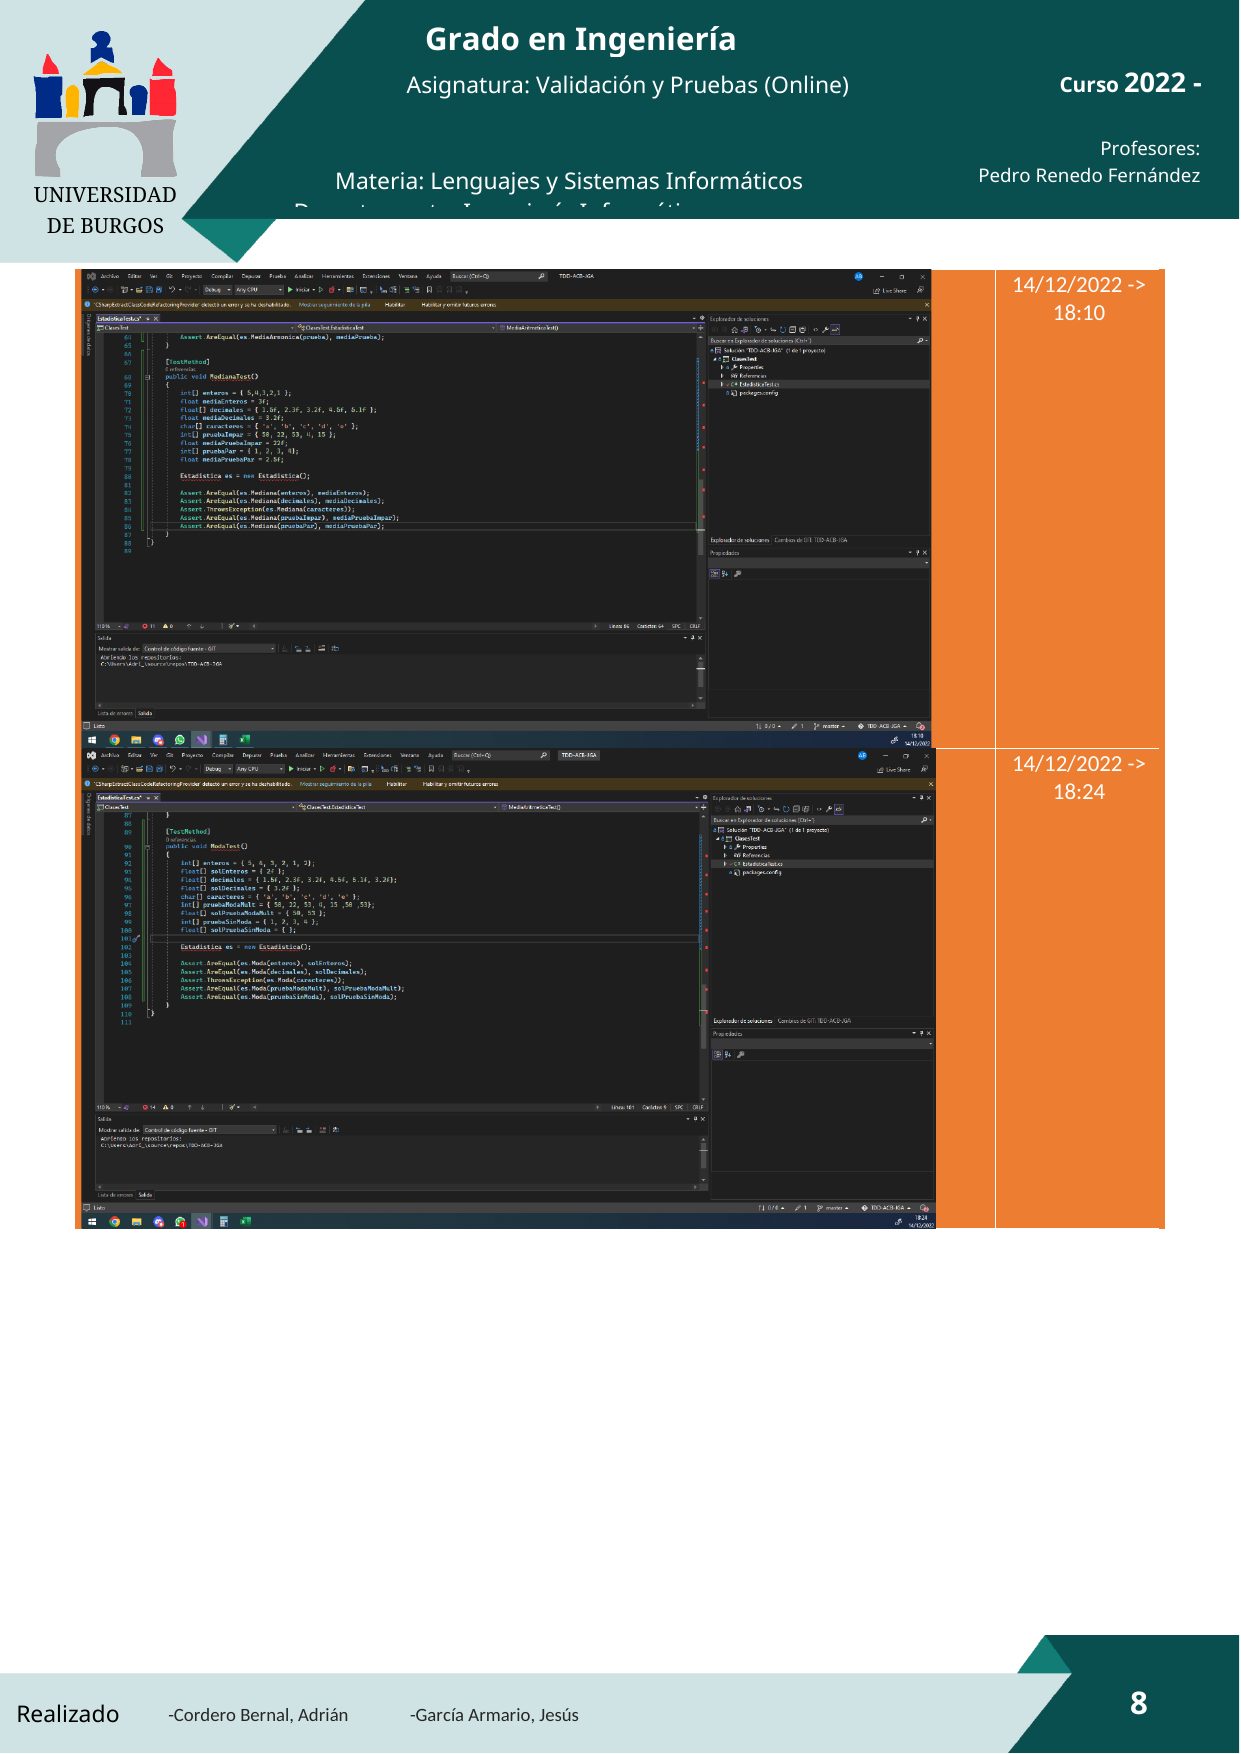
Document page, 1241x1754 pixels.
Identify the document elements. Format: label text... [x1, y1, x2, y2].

table_cell 14/12/2022 -> 18:24 [996, 749, 1159, 1228]
picture [0, 0, 1240, 1753]
table_cell 14/12/2022 -> 18:10 [996, 270, 1159, 748]
table_cell [932, 270, 995, 748]
table_cell [936, 749, 995, 1228]
